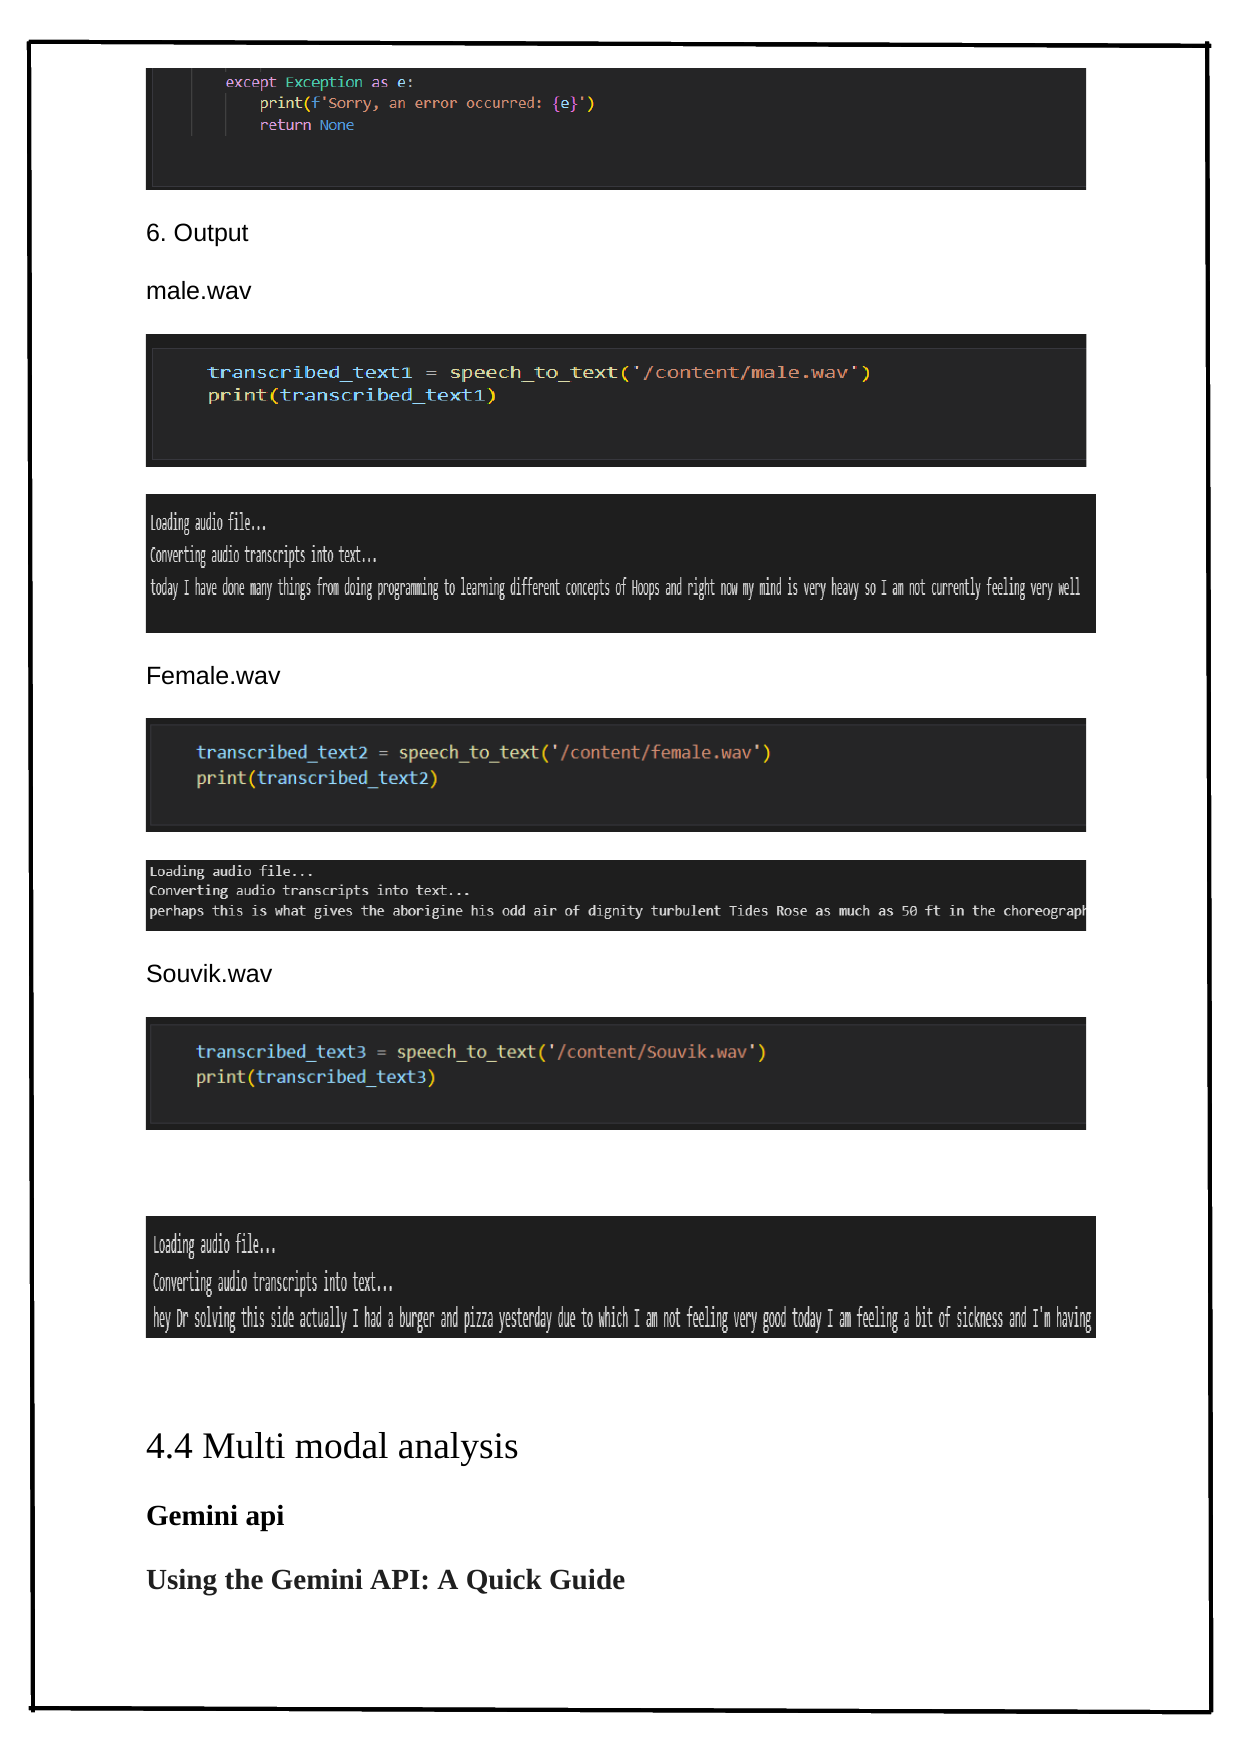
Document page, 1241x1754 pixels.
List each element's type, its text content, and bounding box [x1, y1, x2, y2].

picture [145, 334, 1087, 467]
picture [145, 494, 1096, 633]
text Using the Gemini API: A Quick Guide [146, 1562, 1096, 1595]
picture [145, 1017, 1087, 1130]
text 6. Output [146, 218, 1096, 247]
picture [145, 68, 1087, 190]
text Female.wav [146, 661, 1096, 689]
text Gemini api [146, 1498, 1096, 1532]
text male.wav [146, 276, 1096, 305]
text 4.4 Multi modal analysis [146, 1424, 1096, 1467]
picture [145, 860, 1087, 931]
text Souvik.wav [146, 959, 1096, 988]
picture [145, 1216, 1096, 1338]
picture [145, 718, 1087, 832]
